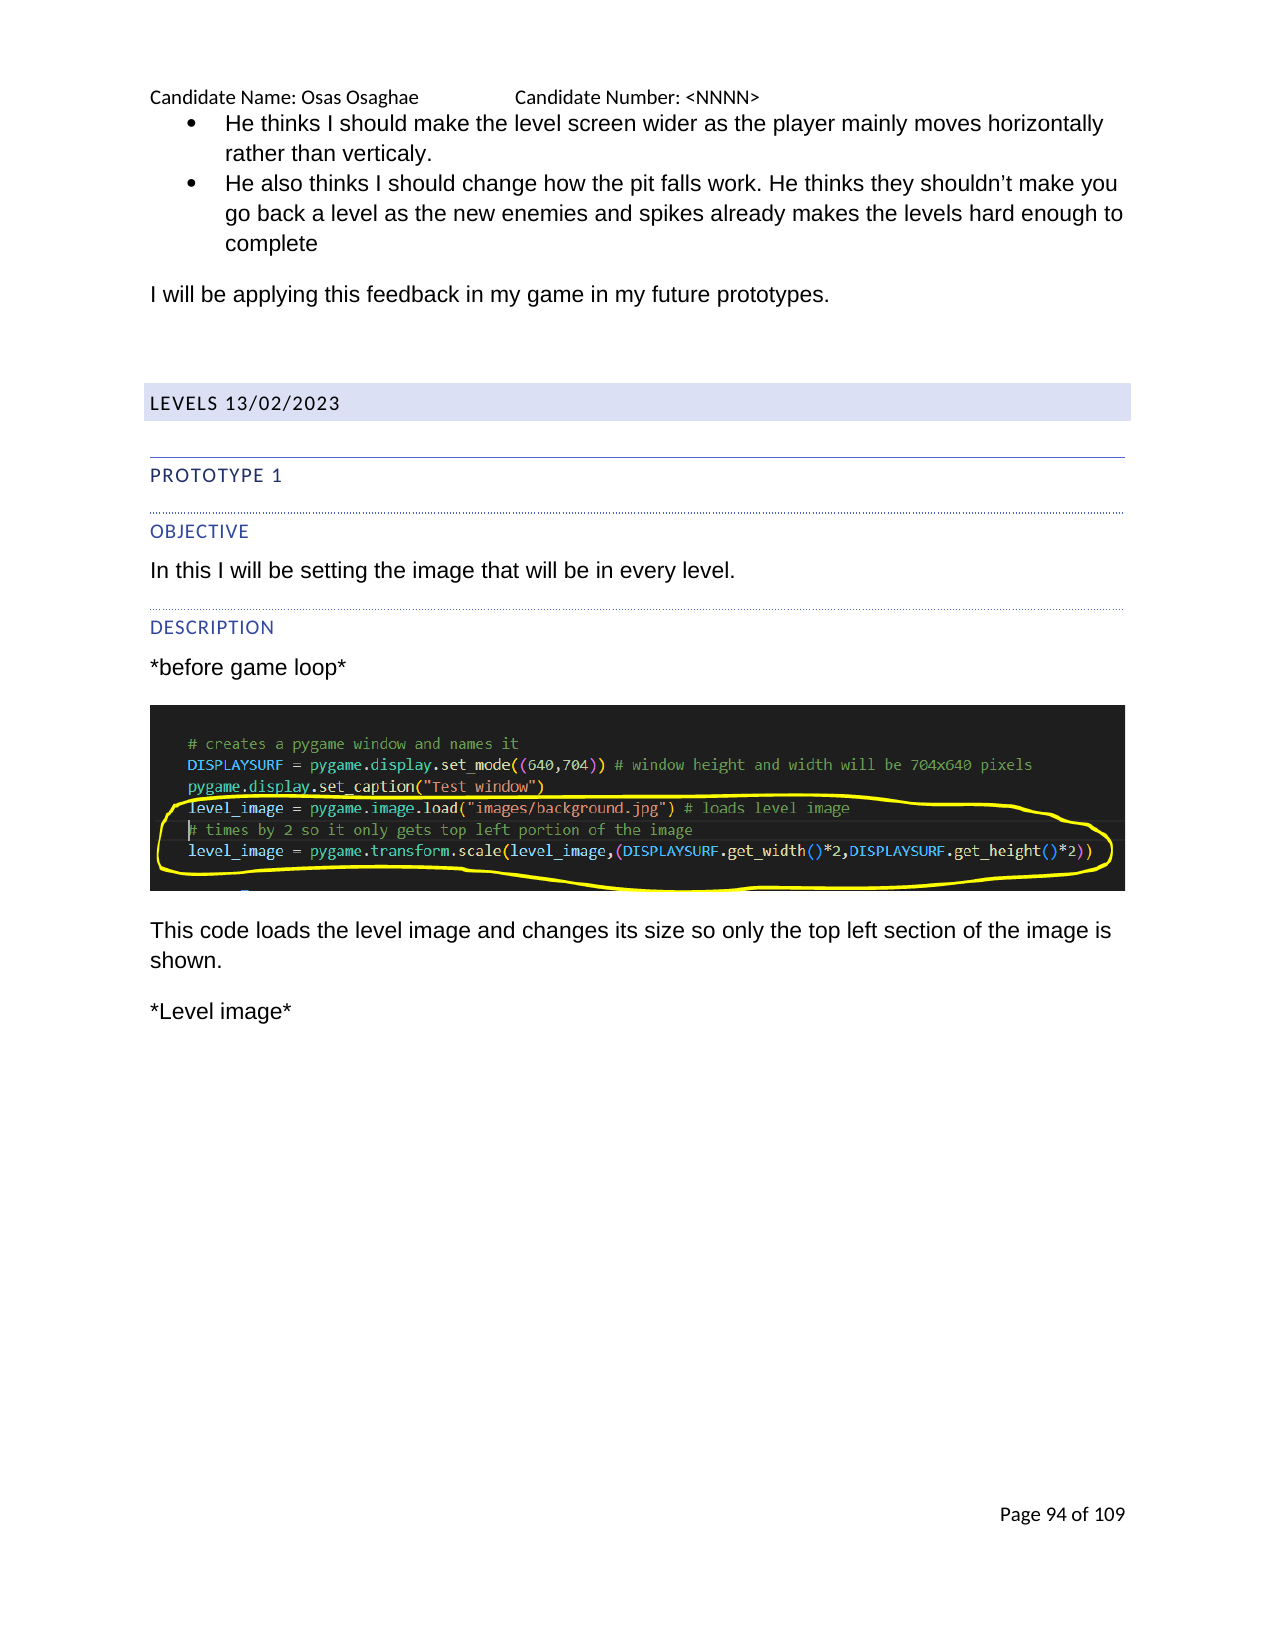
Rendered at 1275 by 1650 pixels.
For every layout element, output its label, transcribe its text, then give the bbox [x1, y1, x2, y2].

text This code loads the level image and changes its size so only the top left section of the image is shown. [150, 917, 1125, 973]
text *before game loop* [150, 654, 1125, 680]
subtitle Objective [150, 512, 1125, 543]
subtitle Description [150, 608, 1125, 640]
text In this I will be setting the image that will be in every level. [150, 557, 1125, 584]
text I will be applying this feedback in my game in my future prototypes. [150, 281, 1125, 308]
subtitle Levels 13/02/2023 [150, 390, 1125, 415]
list He thinks I should make the level screen wider as the player mainly moves horizontally rather than verticaly. [187, 109, 1125, 166]
list He also thinks I should change how the pit falls work. He thinks they shouldn’t make you go back a level as the new enemies and spikes already makes the levels hard enough to complete [187, 170, 1125, 257]
subtitle Prototype 1 [150, 458, 1125, 488]
text *Level image* [150, 998, 1125, 1024]
picture [150, 705, 1125, 892]
